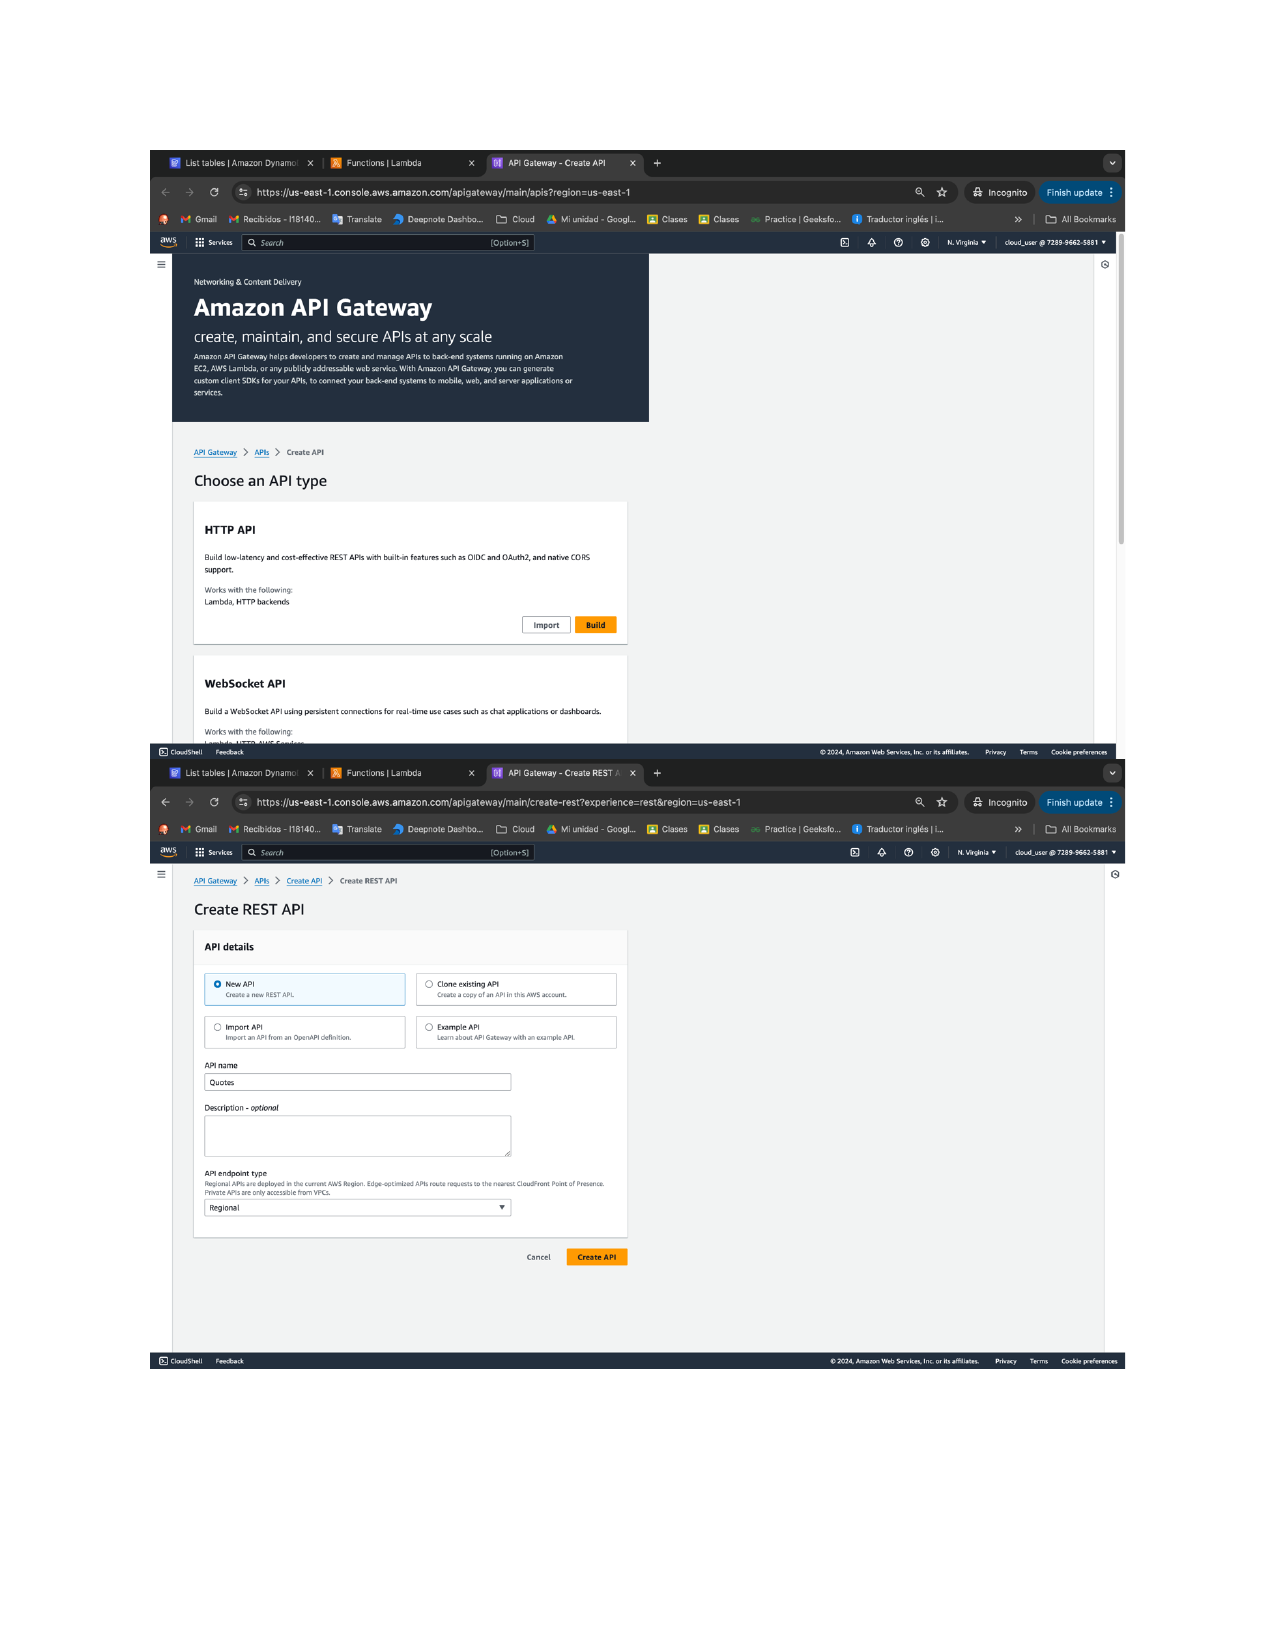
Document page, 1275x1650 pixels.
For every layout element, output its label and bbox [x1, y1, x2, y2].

picture [150, 150, 1125, 1369]
